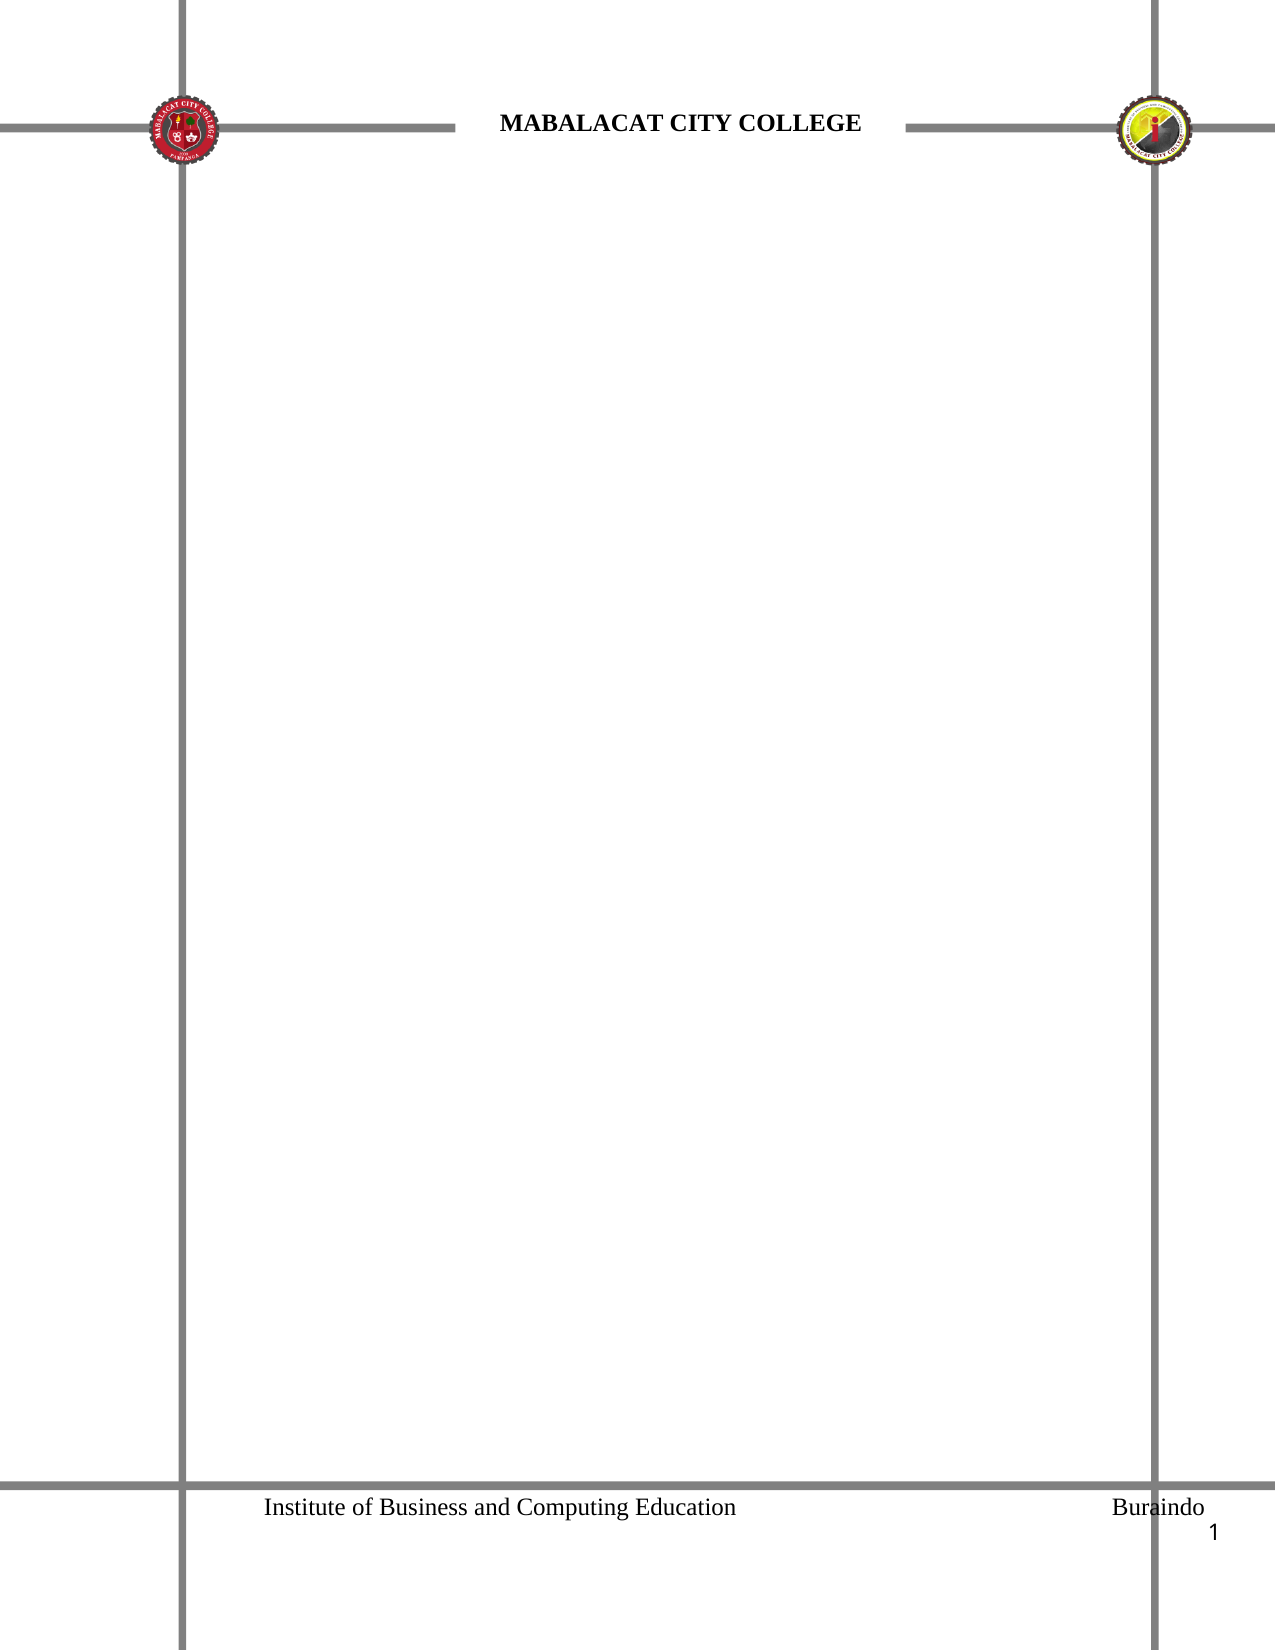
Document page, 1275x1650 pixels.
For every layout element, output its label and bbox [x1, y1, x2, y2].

picture [1114, 92, 1194, 168]
picture [147, 92, 221, 167]
